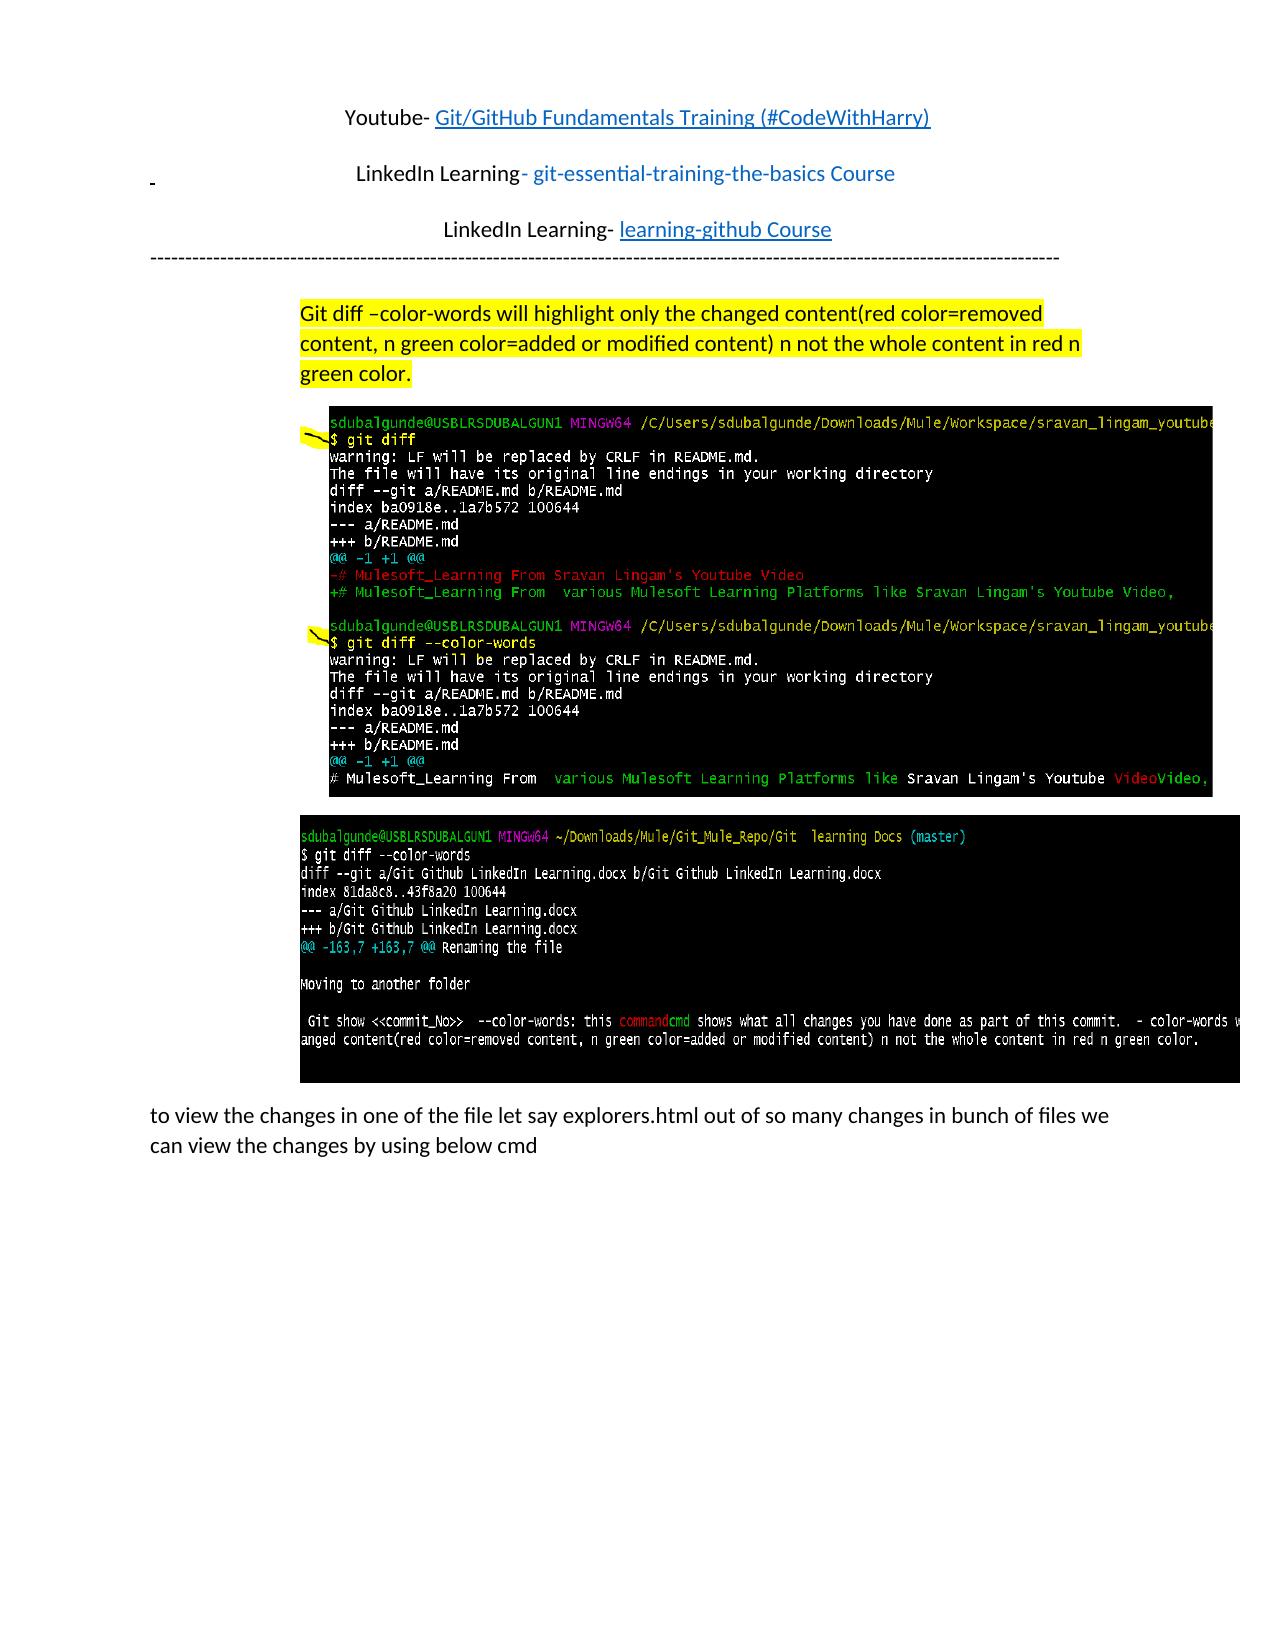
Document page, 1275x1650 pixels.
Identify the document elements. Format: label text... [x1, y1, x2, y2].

picture [300, 406, 1213, 797]
text Git diff –color-words will highlight only the changed content(red color=removed content, n green color=added or modified content) n not the whole content in red n green color. [300, 299, 1125, 388]
picture [300, 815, 1240, 1083]
text to view the changes in one of the file let say explorers.html out of so many changes in bunch of files we can view the changes by using below cmd [150, 1101, 1125, 1159]
